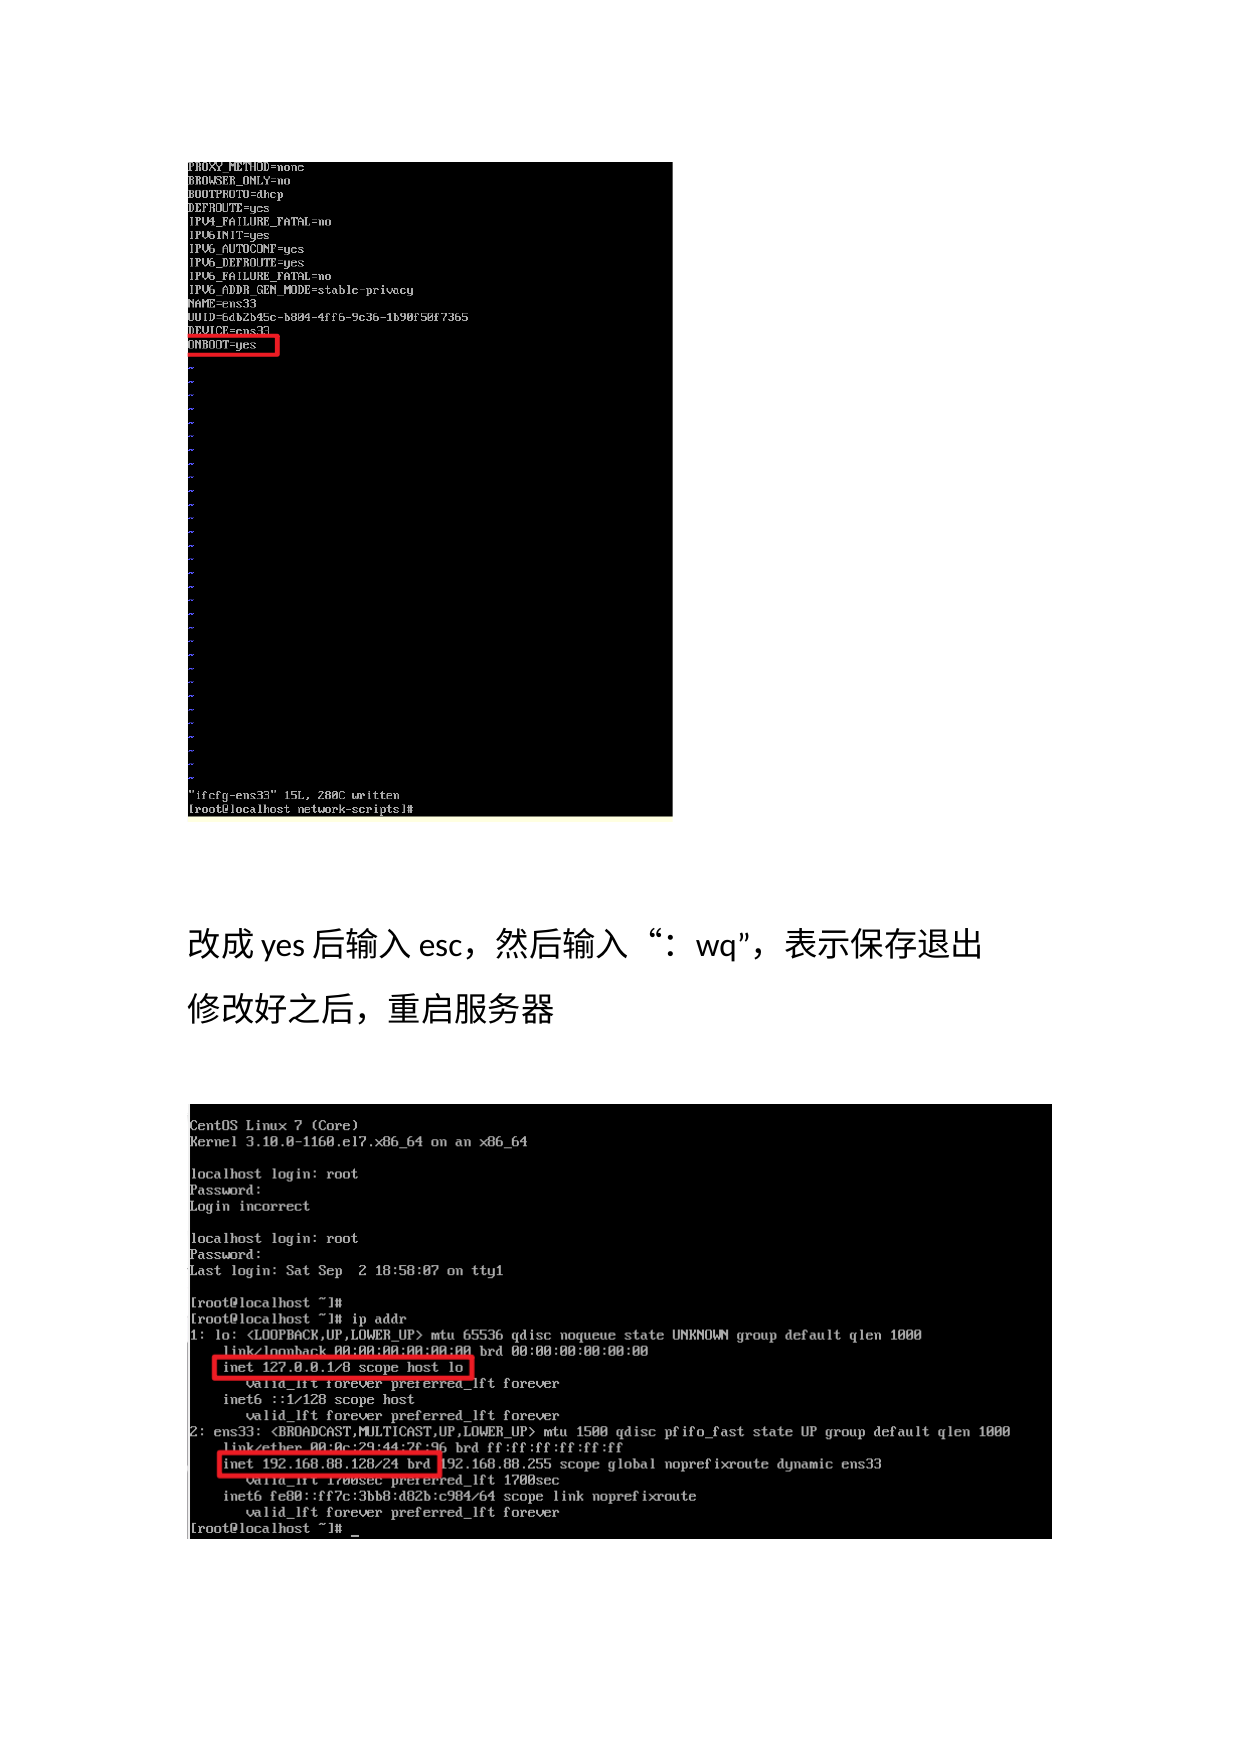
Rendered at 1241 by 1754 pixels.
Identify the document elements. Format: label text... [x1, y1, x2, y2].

picture [187, 1104, 1052, 1539]
picture [187, 162, 673, 822]
text 修改好之后，重启服务器 [187, 974, 1053, 1039]
text 改成yes后输入esc，然后输入“：wq”，表示保存退出 [187, 909, 1053, 974]
